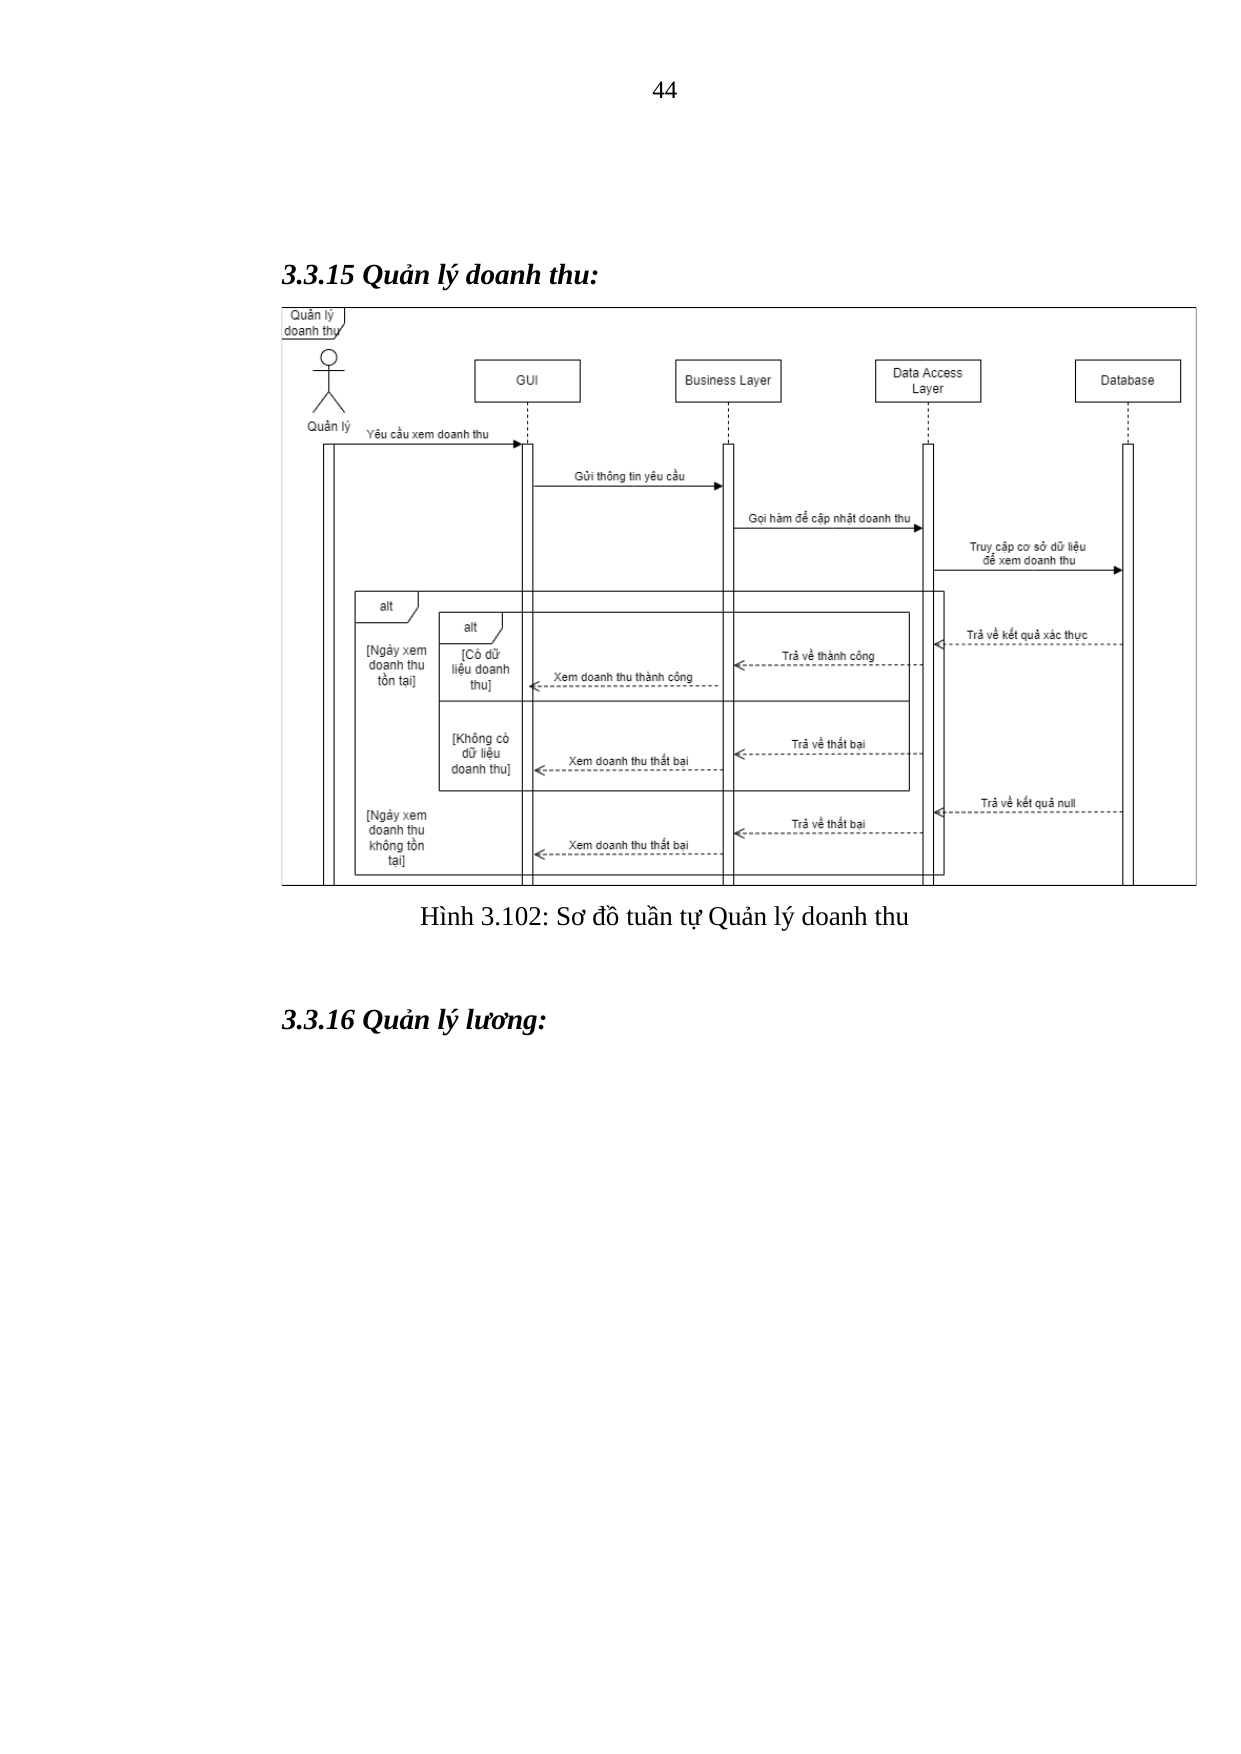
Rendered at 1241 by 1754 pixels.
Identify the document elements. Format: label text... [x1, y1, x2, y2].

picture [281, 307, 1197, 886]
text 3.3.15 Quản lý doanh thu: [207, 257, 1122, 291]
text Hình 3.102: Sơ đồ tuần tự Quản lý doanh thu [207, 900, 1122, 931]
text 3.3.16 Quản lý lương: [207, 1002, 1122, 1036]
